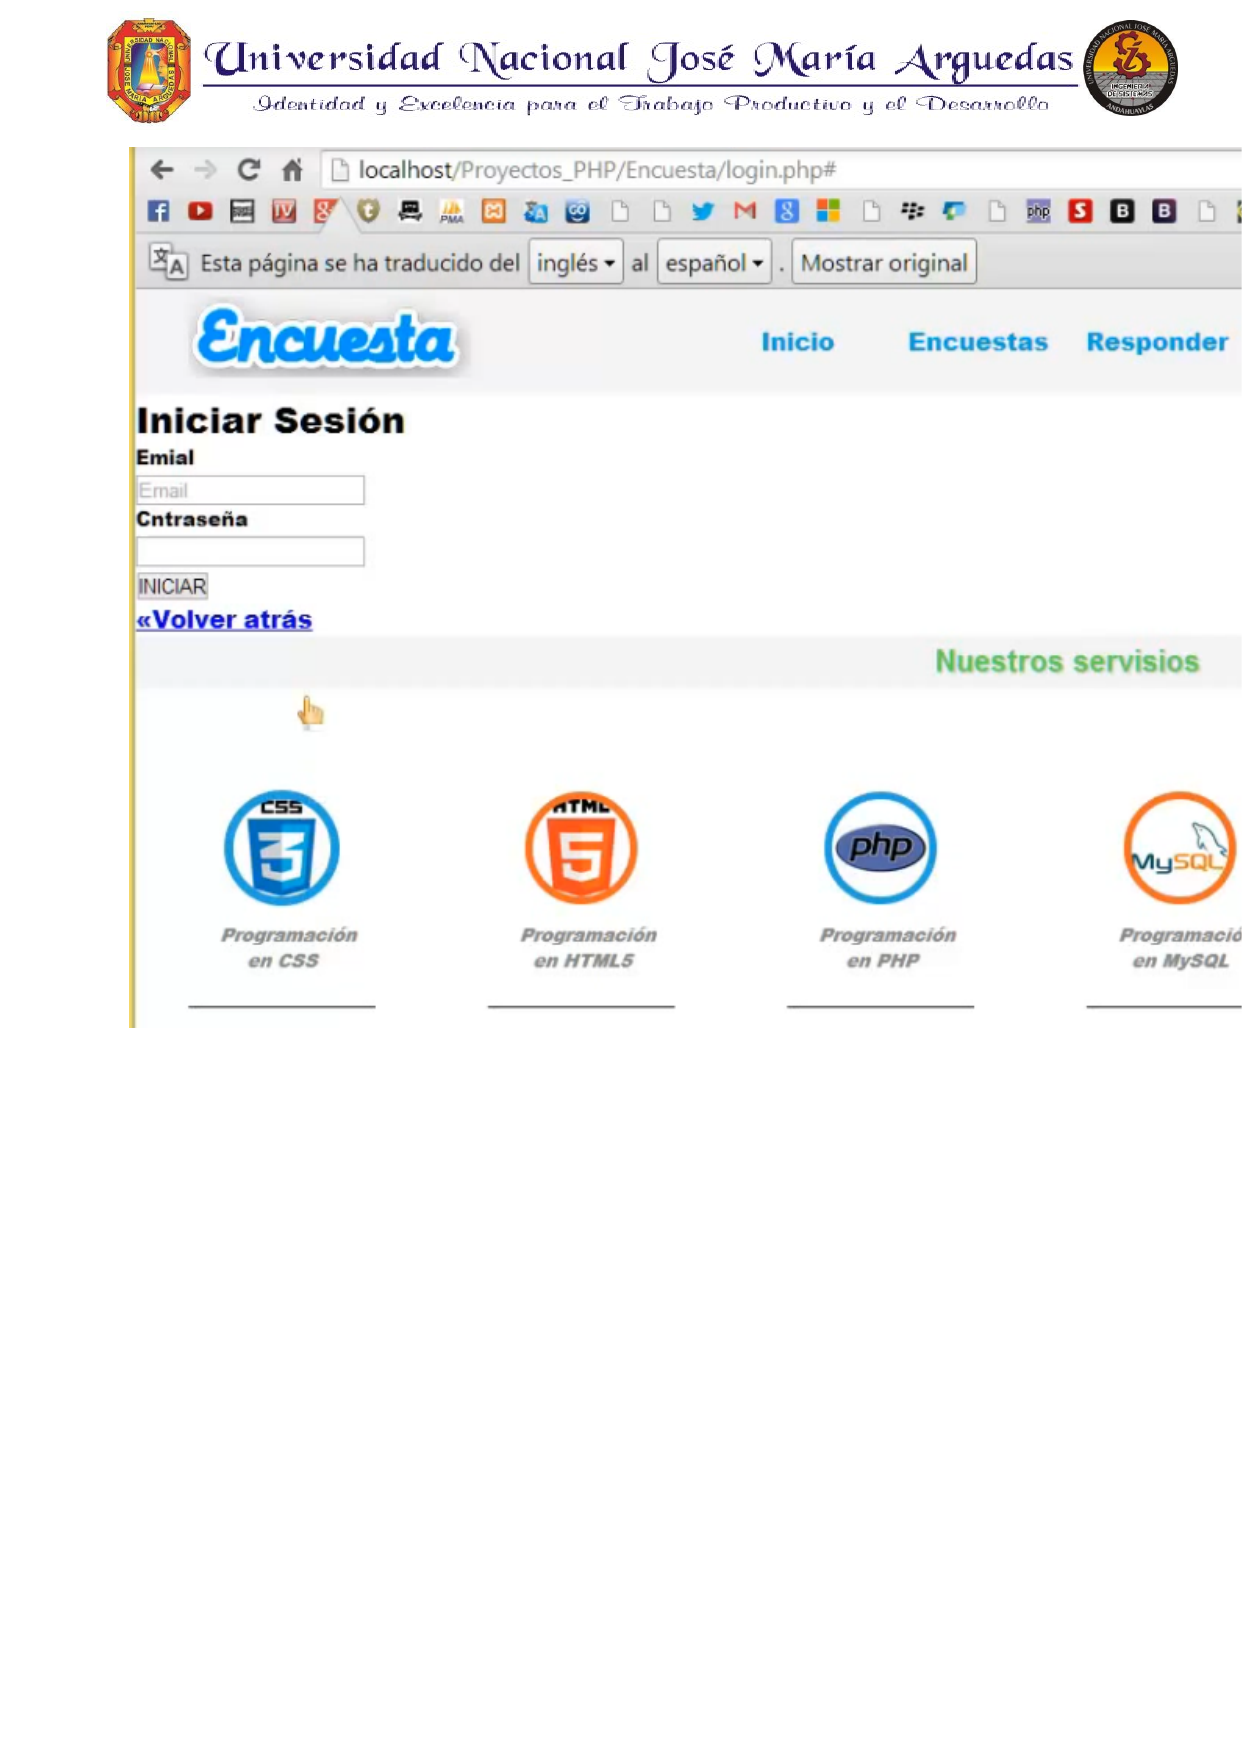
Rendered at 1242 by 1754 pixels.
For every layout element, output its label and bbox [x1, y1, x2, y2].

picture [129, 147, 1242, 1028]
picture [106, 11, 1178, 130]
